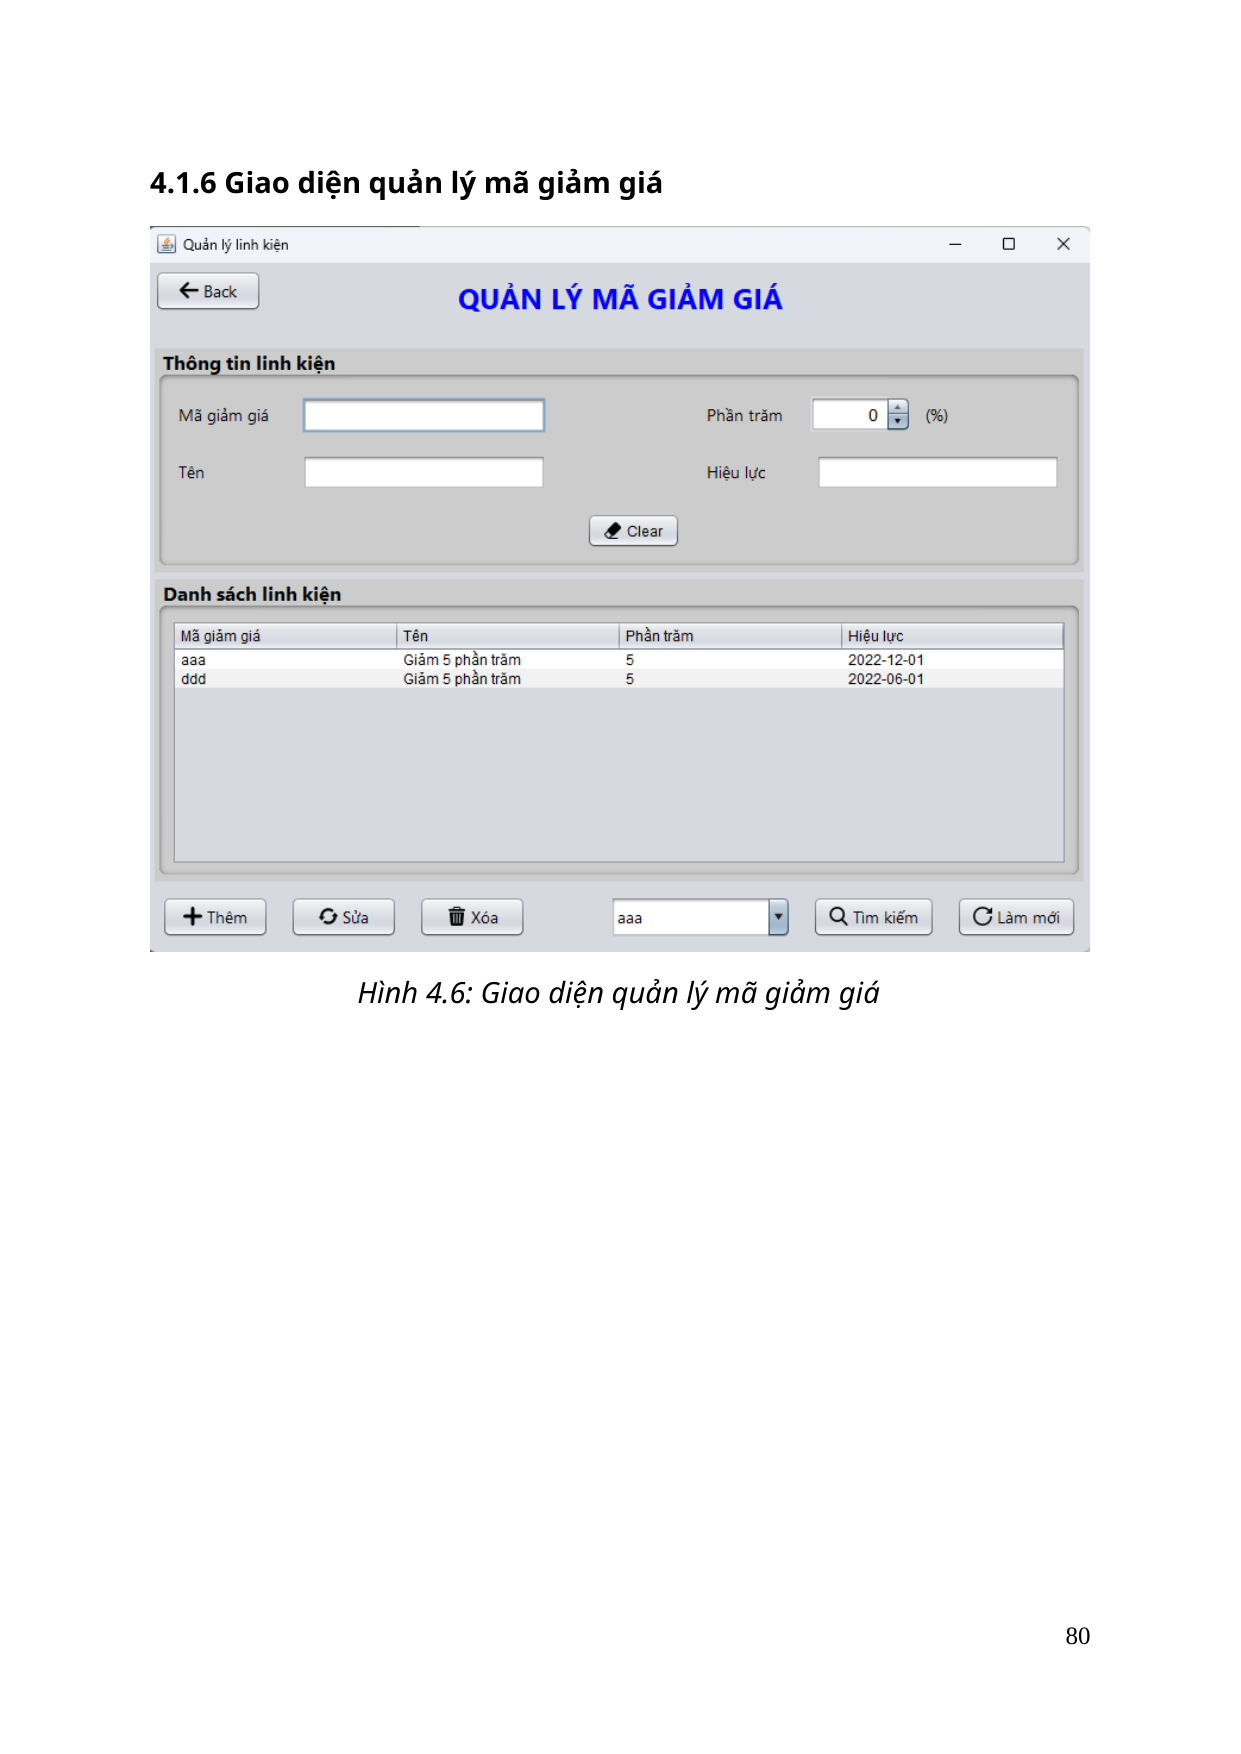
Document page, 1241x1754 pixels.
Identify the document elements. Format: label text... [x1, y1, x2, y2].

picture [150, 226, 1091, 952]
subtitle 4.1.6 Giao diện quản lý mã giảm giá [150, 162, 1090, 202]
text Hình 4.6: Giao diện quản lý mã giảm giá [150, 973, 1090, 1012]
